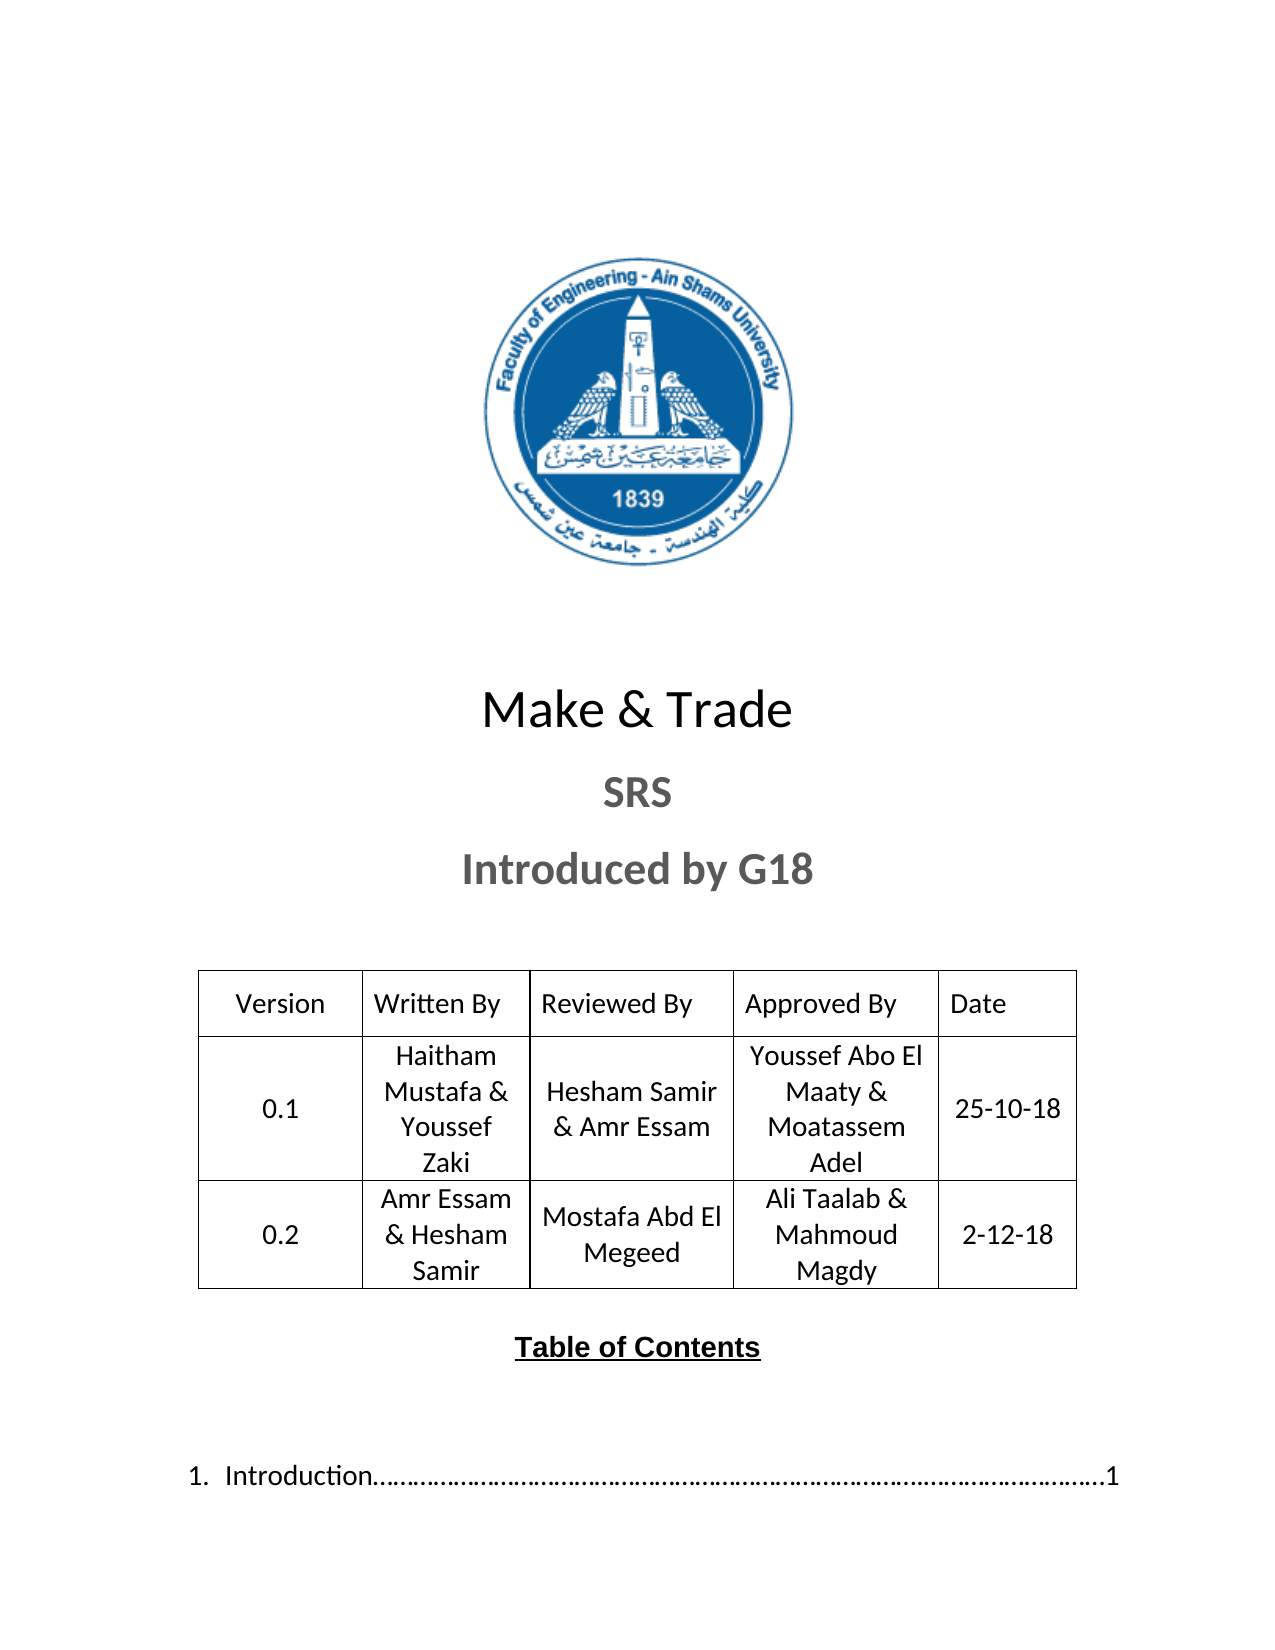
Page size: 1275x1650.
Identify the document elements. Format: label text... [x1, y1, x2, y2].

table_cell 2-12-18 [939, 1181, 1076, 1287]
text SRS [150, 763, 1125, 819]
table_header Version [199, 971, 362, 1036]
text Introduced by G18 [150, 840, 1125, 896]
table_cell 25-10-18 [939, 1037, 1076, 1179]
table_header Reviewed By [531, 971, 733, 1036]
text Make & Trade [150, 674, 1125, 741]
table_cell Youssef Abo El Maaty & Moatassem Adel [734, 1037, 938, 1179]
picture [481, 256, 794, 568]
table_cell 0.1 [199, 1037, 362, 1179]
table_cell Hesham Samir & Amr Essam [531, 1037, 733, 1179]
table_header Approved By [734, 971, 938, 1036]
table_cell 0.2 [199, 1181, 362, 1287]
table_header Written By [363, 971, 529, 1036]
table_header Date [939, 971, 1076, 1036]
table_cell Mostafa Abd El Megeed [531, 1181, 733, 1287]
table_cell Haitham Mustafa & Youssef Zaki [363, 1037, 529, 1179]
subtitle Table of Contents [150, 1193, 1125, 1364]
table_cell Ali Taalab & Mahmoud Magdy [734, 1181, 938, 1287]
table_cell Amr Essam & Hesham Samir [363, 1181, 529, 1287]
list Introduction……………………………………………………………………….………………………1 [187, 1457, 1125, 1493]
